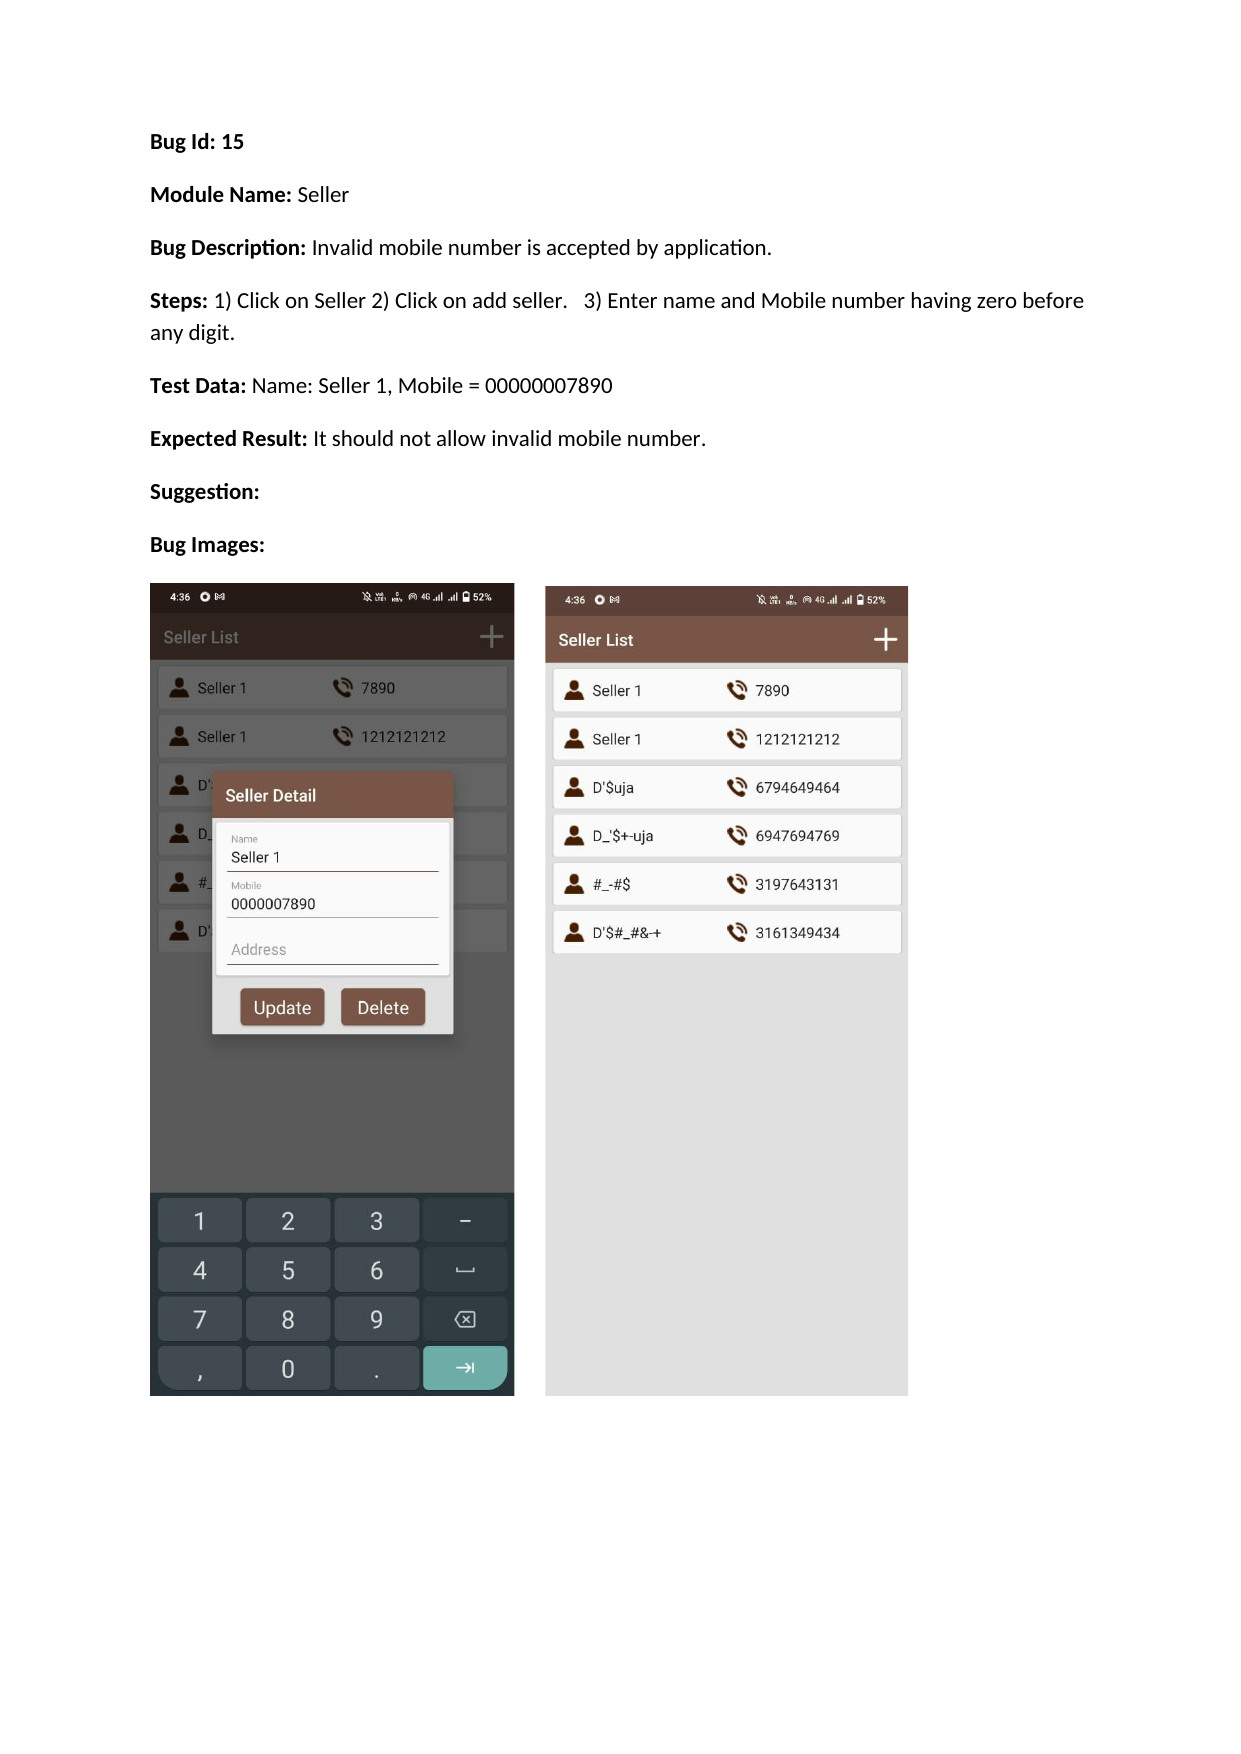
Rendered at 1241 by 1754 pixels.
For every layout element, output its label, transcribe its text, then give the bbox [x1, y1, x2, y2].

picture [150, 583, 515, 1396]
text Expected Result: It should not allow invalid mobile number. [150, 424, 1090, 452]
text Suggestion: [150, 477, 1090, 505]
text Test Data: Name: Seller 1, Mobile = 00000007890 [150, 371, 1090, 399]
text Bug Images: [150, 530, 1090, 558]
text Module Name: Seller [150, 180, 1090, 208]
text Bug Id: 15 [150, 127, 1090, 155]
picture [545, 586, 909, 1396]
text Bug Description: Invalid mobile number is accepted by application. [150, 233, 1090, 261]
text Steps: 1) Click on Seller 2) Click on add seller. 3) Enter name and Mobile number having zero before any digit. [150, 286, 1090, 346]
